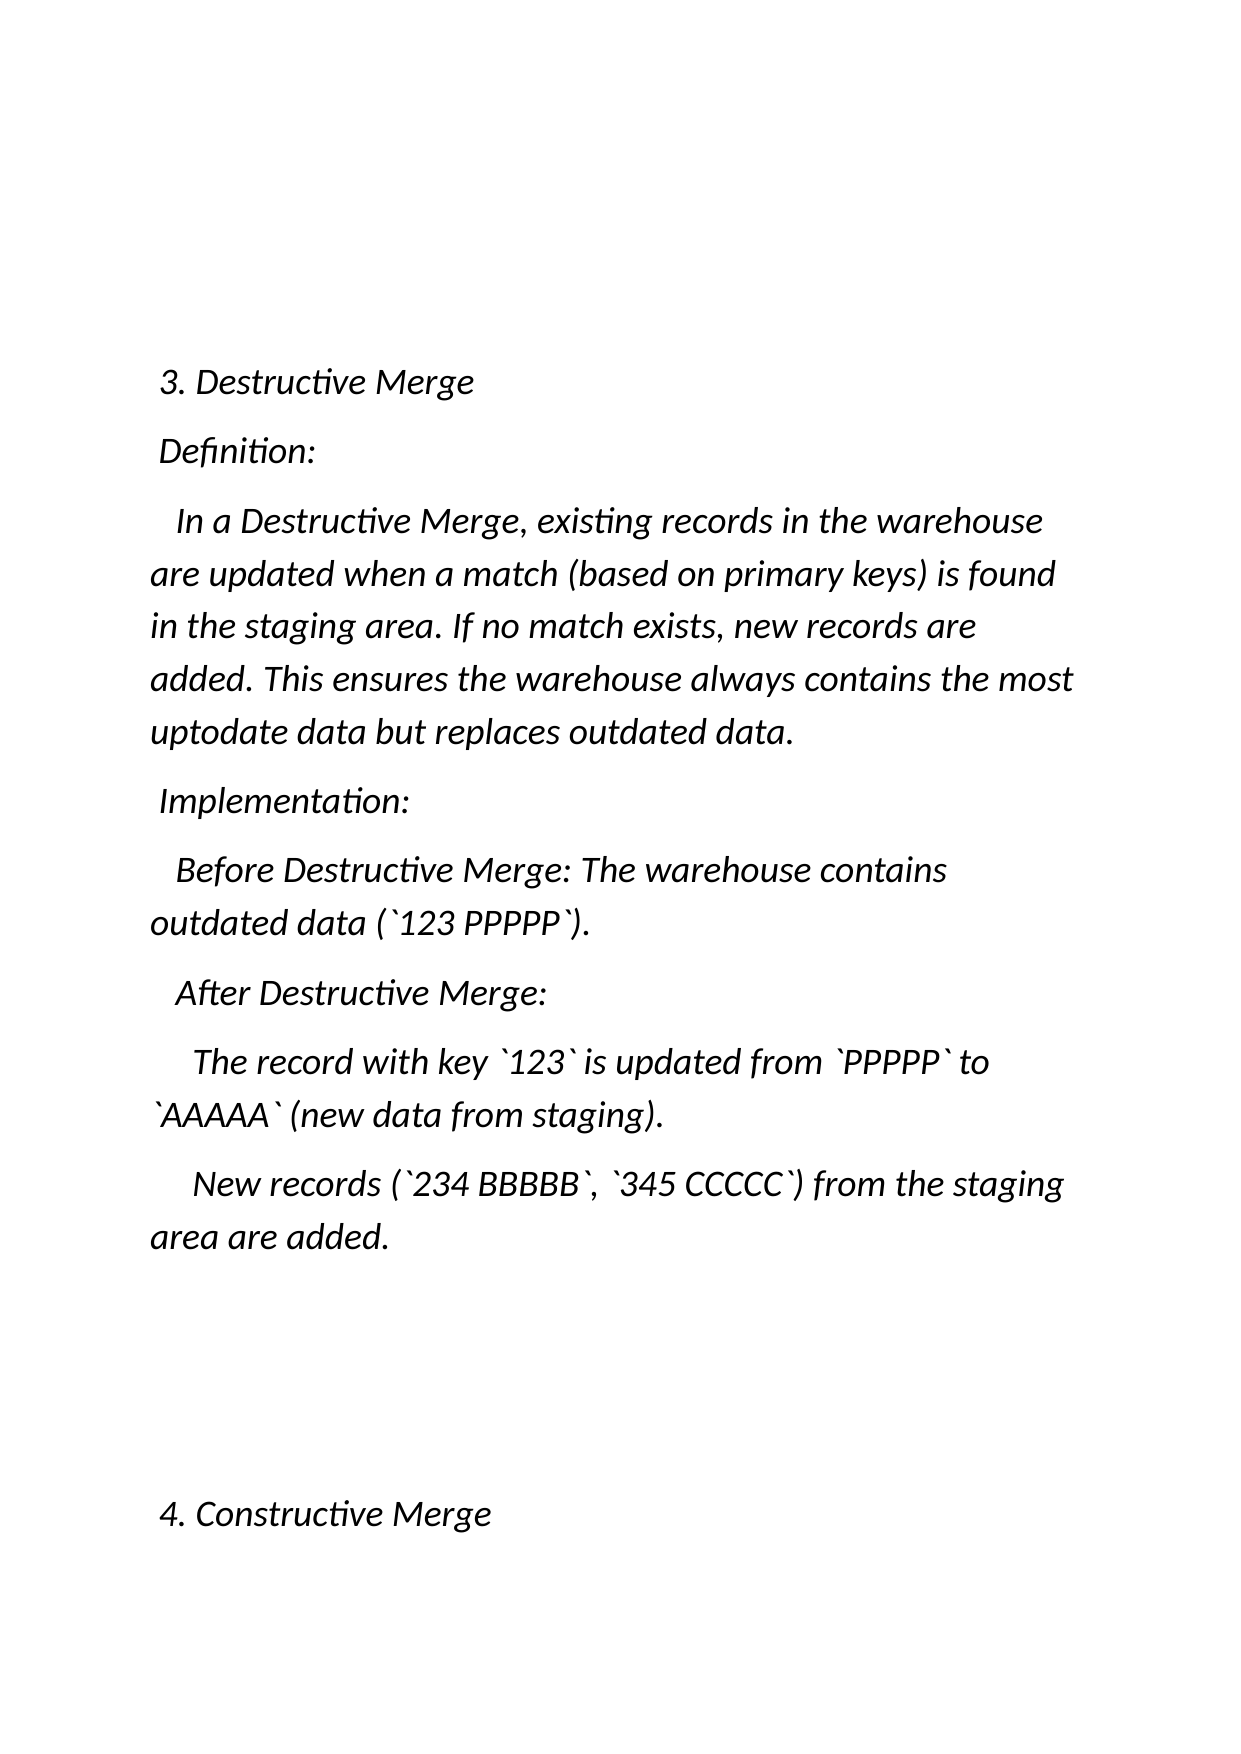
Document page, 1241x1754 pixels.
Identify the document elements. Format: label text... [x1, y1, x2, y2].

text After Destructive Merge: [150, 968, 1090, 1014]
text Implementation: [150, 777, 1090, 823]
text The record with key `123` is updated from `PPPPP` to `AAAAA` (new data from staging). [150, 1038, 1090, 1136]
text Definition: [150, 427, 1090, 473]
text New records (`234 BBBBB`, `345 CCCCC`) from the staging area are added. [150, 1160, 1090, 1258]
text 4. Constructive Merge [150, 1490, 1090, 1536]
text Before Destructive Merge: The warehouse contains outdated data (`123 PPPPP`). [150, 846, 1090, 945]
text In a Destructive Merge, existing records in the warehouse are updated when a match (based on primary keys) is found in the staging area. If no match exists, new records are added. This ensures the warehouse always contains the most uptodate data but replaces outdated data. [150, 497, 1090, 753]
text 3. Destructive Merge [150, 358, 1090, 404]
